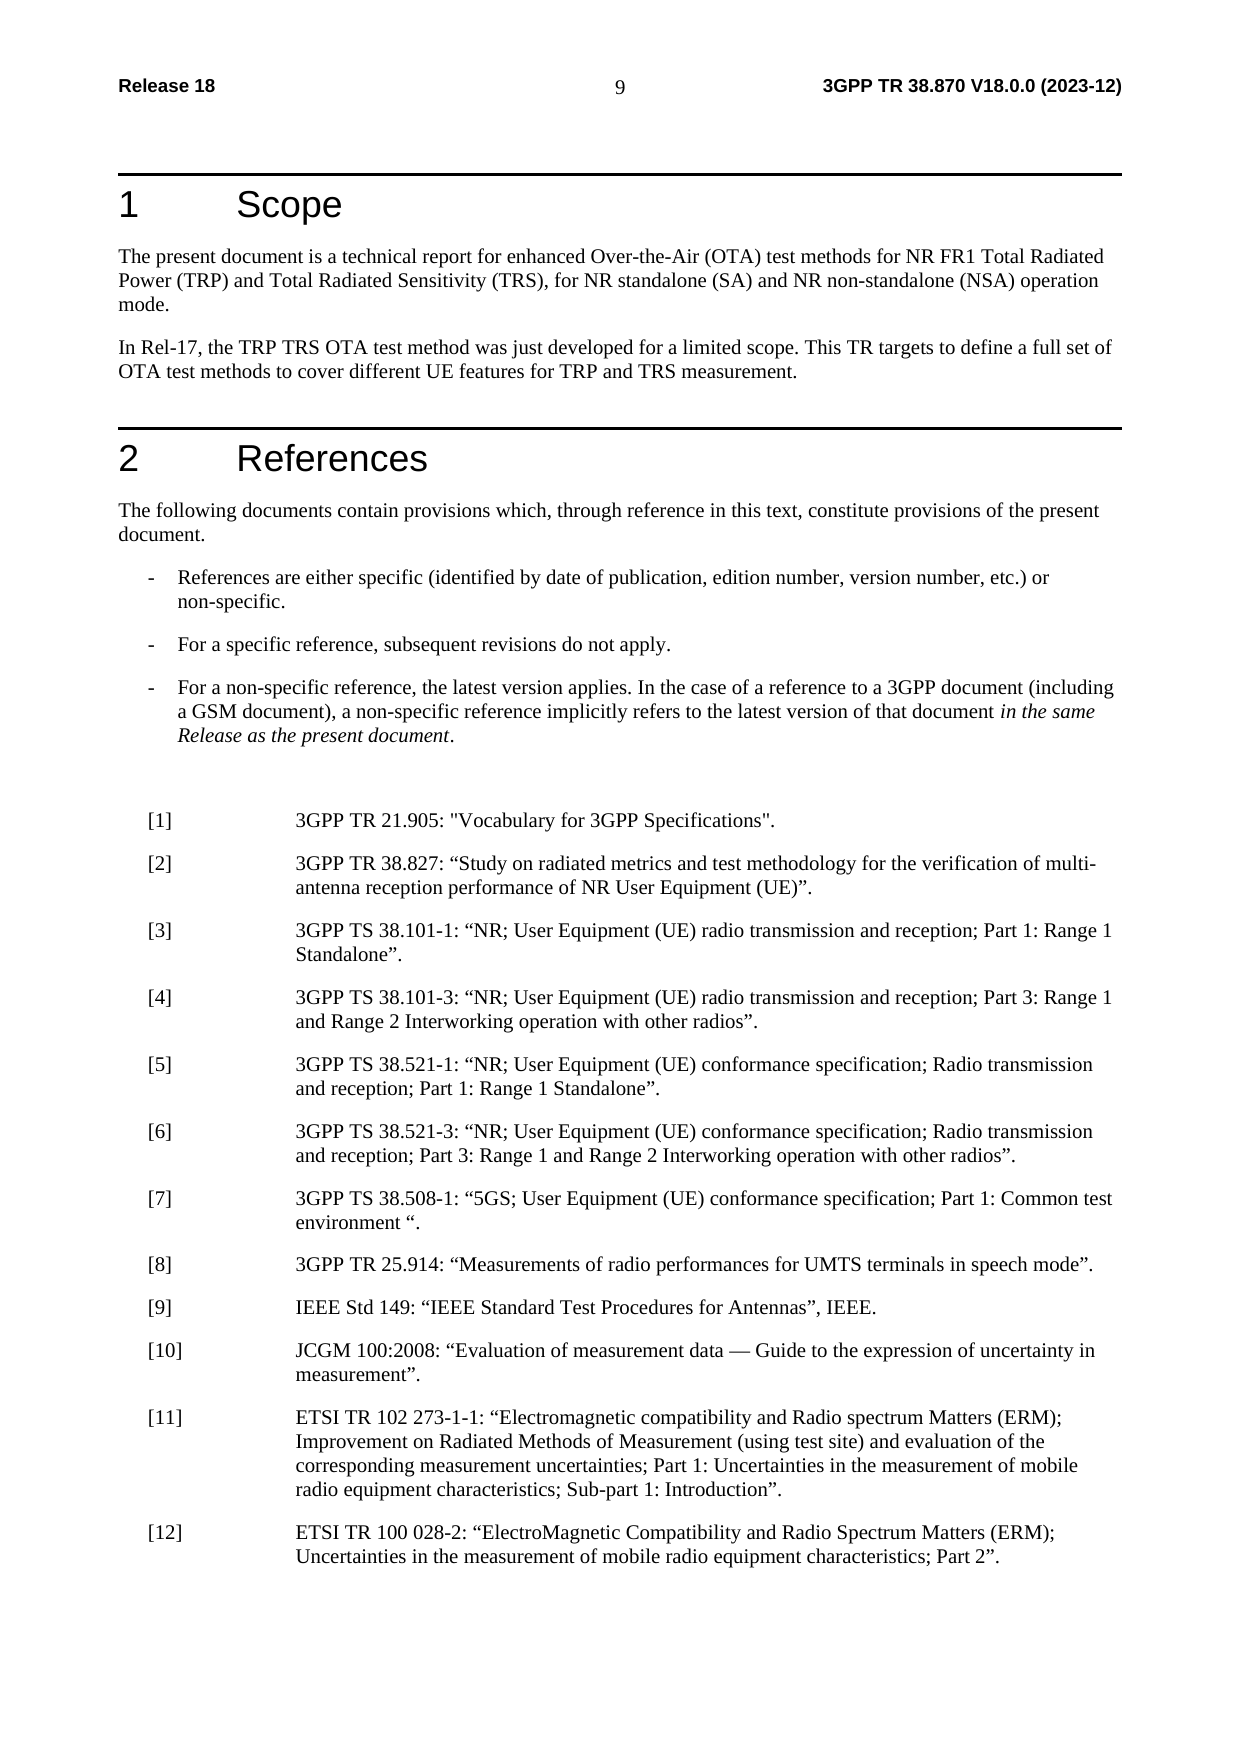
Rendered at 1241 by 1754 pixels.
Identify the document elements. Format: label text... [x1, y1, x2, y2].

text [3] 3GPP TS 38.101-1: “NR; User Equipment (UE) radio transmission and reception; Part 1: Range 1 Standalone”. [148, 918, 1122, 966]
subtitle 1 Scope [118, 176, 1122, 225]
text In Rel-17, the TRP TRS OTA test method was just developed for a limited scope. This TR targets to define a full set of OTA test methods to cover different UE features for TRP and TRS measurement. [118, 335, 1122, 383]
text - For a specific reference, subsequent revisions do not apply. [148, 632, 1122, 656]
text [12] ETSI TR 100 028-2: “ElectroMagnetic Compatibility and Radio Spectrum Matters (ERM); Uncertainties in the measurement of mobile radio equipment characteristics; Part 2”. [148, 1520, 1122, 1568]
text [7] 3GPP TS 38.508-1: “5GS; User Equipment (UE) conformance specification; Part 1: Common test environment “. [148, 1186, 1122, 1234]
text [2] 3GPP TR 38.827: “Study on radiated metrics and test methodology for the verification of multi-antenna reception performance of NR User Equipment (UE)”. [148, 851, 1122, 899]
text The present document is a technical report for enhanced Over-the-Air (OTA) test methods for NR FR1 Total Radiated Power (TRP) and Total Radiated Sensitivity (TRS), for NR standalone (SA) and NR non-standalone (NSA) operation mode. [118, 244, 1122, 316]
text [1] 3GPP TR 21.905: "Vocabulary for 3GPP Specifications". [148, 808, 1122, 832]
subtitle 2 References [118, 430, 1122, 479]
text - For a non-specific reference, the latest version applies. In the case of a reference to a 3GPP document (including a GSM document), a non-specific reference implicitly refers to the latest version of that document in the same Release as the present document. [148, 674, 1122, 747]
text [8] 3GPP TR 25.914: “Measurements of radio performances for UMTS terminals in speech mode”. [148, 1252, 1122, 1276]
text [4] 3GPP TS 38.101-3: “NR; User Equipment (UE) radio transmission and reception; Part 3: Range 1 and Range 2 Interworking operation with other radios”. [148, 985, 1122, 1033]
text [10] JCGM 100:2008: “Evaluation of measurement data — Guide to the expression of uncertainty in measurement”. [148, 1338, 1122, 1386]
text The following documents contain provisions which, through reference in this text, constitute provisions of the present document. [118, 498, 1122, 546]
text [5] 3GPP TS 38.521-1: “NR; User Equipment (UE) conformance specification; Radio transmission and reception; Part 1: Range 1 Standalone”. [148, 1052, 1122, 1100]
text [9] IEEE Std 149: “IEEE Standard Test Procedures for Antennas”, IEEE. [148, 1295, 1122, 1319]
text [6] 3GPP TS 38.521-3: “NR; User Equipment (UE) conformance specification; Radio transmission and reception; Part 3: Range 1 and Range 2 Interworking operation with other radios”. [148, 1119, 1122, 1167]
text [11] ETSI TR 102 273-1-1: “Electromagnetic compatibility and Radio spectrum Matters (ERM); Improvement on Radiated Methods of Measurement (using test site) and evaluation of the corresponding measurement uncertainties; Part 1: Uncertainties in the measurement of mobile radio equipment characteristics; Sub-part 1: Introduction”. [148, 1405, 1122, 1501]
text - References are either specific (identified by date of publication, edition number, version number, etc.) or non-specific. [148, 565, 1122, 613]
